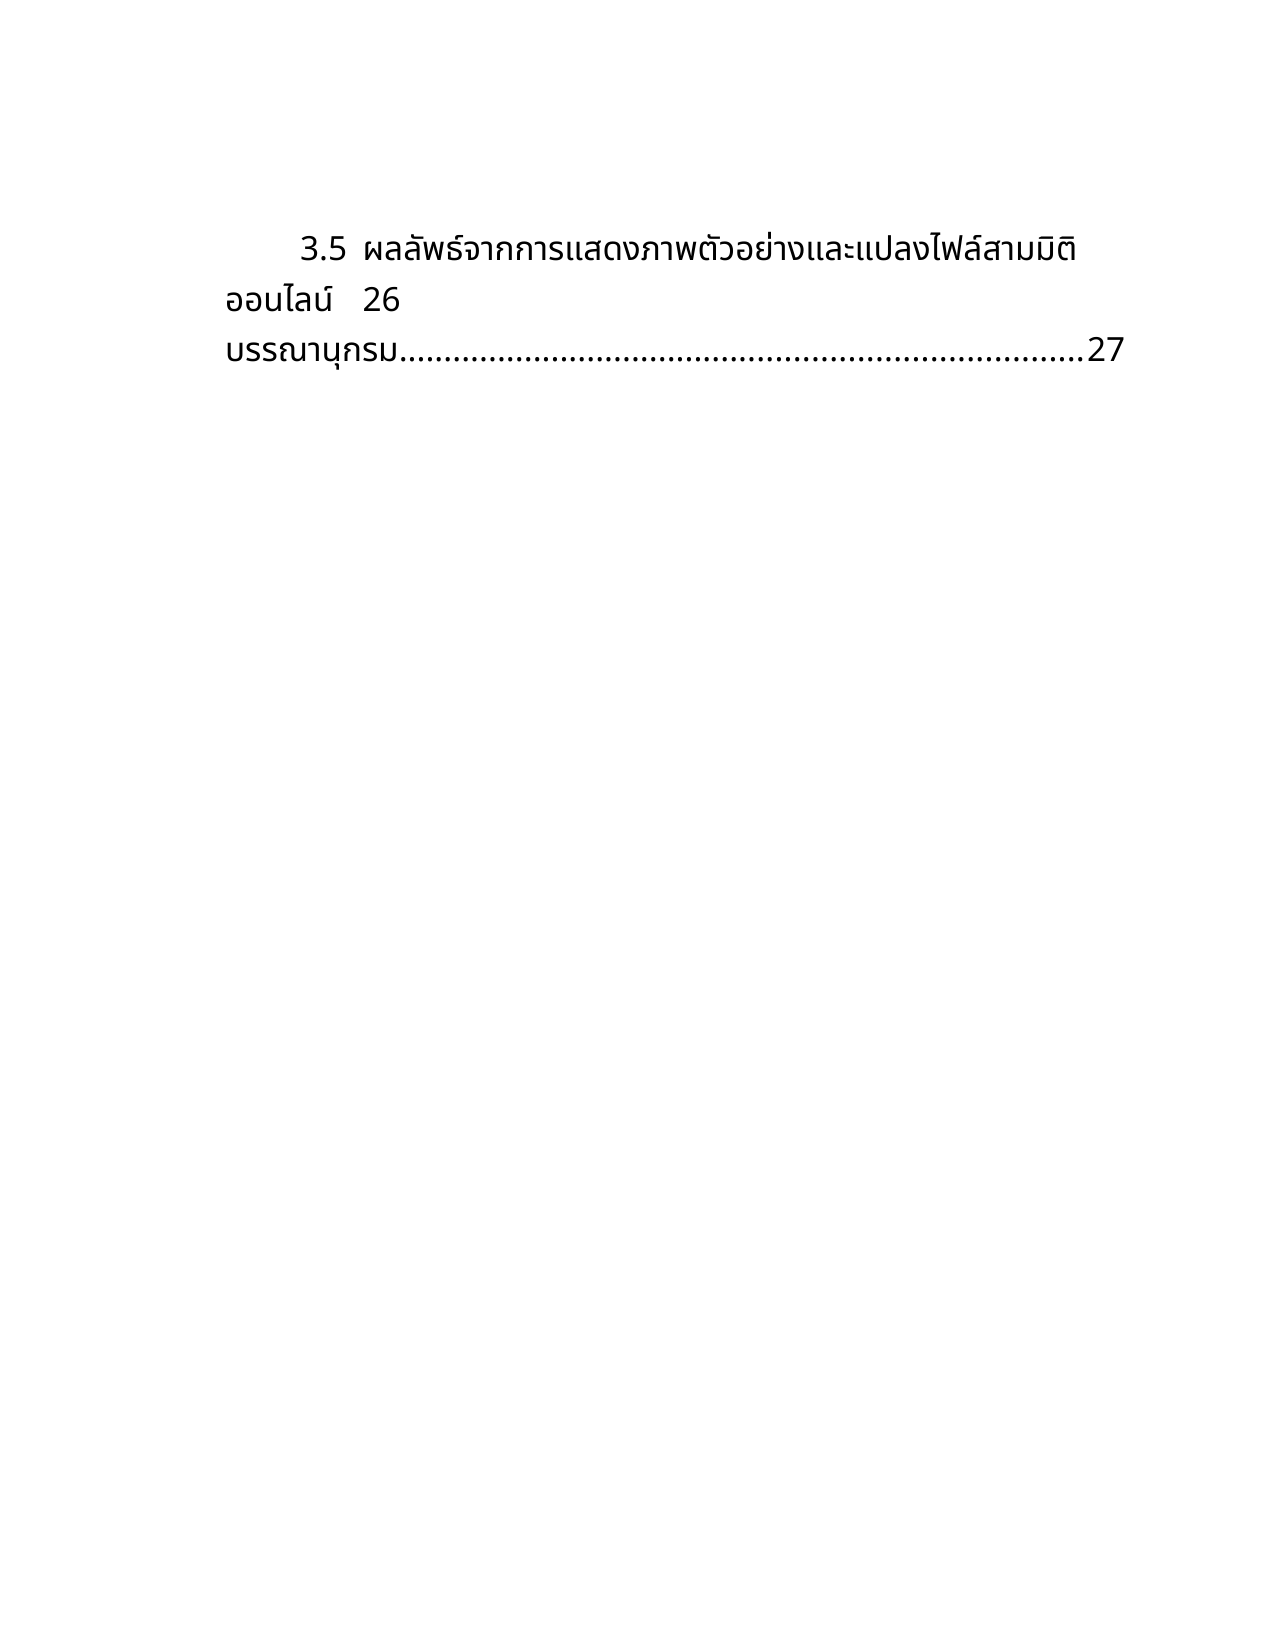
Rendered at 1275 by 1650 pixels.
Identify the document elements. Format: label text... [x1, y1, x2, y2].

text บรรณานุกรม 27 [225, 326, 1125, 377]
text 3.5 ผลลัพธ์จากการแสดงภาพตัวอย่างและแปลงไฟล์สามมิติออนไลน์ 26 [225, 225, 1125, 326]
